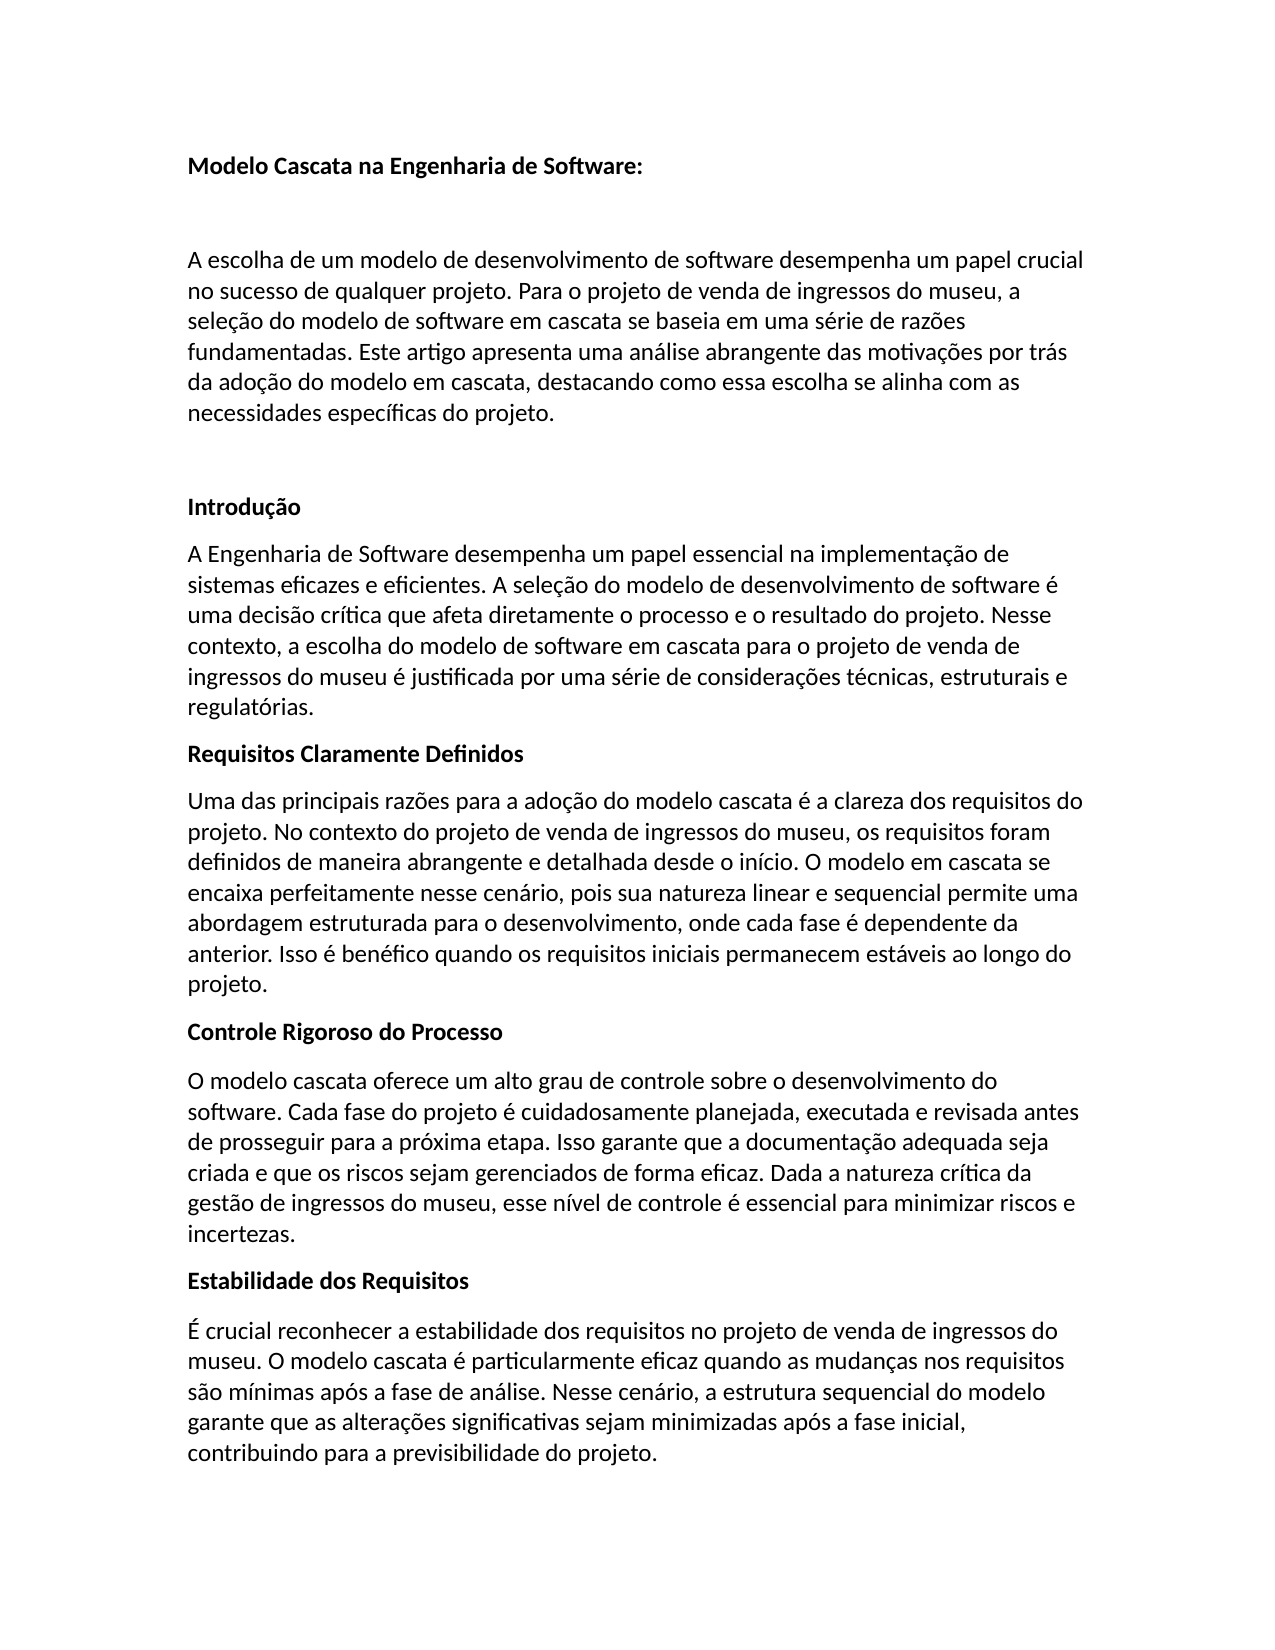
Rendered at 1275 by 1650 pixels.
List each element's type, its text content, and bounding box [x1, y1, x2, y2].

text Introdução [187, 491, 1087, 522]
text O modelo cascata oferece um alto grau de controle sobre o desenvolvimento do software. Cada fase do projeto é cuidadosamente planejada, executada e revisada antes de prosseguir para a próxima etapa. Isso garante que a documentação adequada seja criada e que os riscos sejam gerenciados de forma eficaz. Dada a natureza crítica da gestão de ingressos do museu, esse nível de controle é essencial para minimizar riscos e incertezas. [187, 1065, 1087, 1248]
text Controle Rigoroso do Processo [187, 1016, 1087, 1046]
text A Engenharia de Software desempenha um papel essencial na implementação de sistemas eficazes e eficientes. A seleção do modelo de desenvolvimento de software é uma decisão crítica que afeta diretamente o processo e o resultado do projeto. Nesse contexto, a escolha do modelo de software em cascata para o projeto de venda de ingressos do museu é justificada por uma série de considerações técnicas, estruturais e regulatórias. [187, 538, 1087, 722]
text É crucial reconhecer a estabilidade dos requisitos no projeto de venda de ingressos do museu. O modelo cascata é particularmente eficaz quando as mudanças nos requisitos são mínimas após a fase de análise. Nesse cenário, a estrutura sequencial do modelo garante que as alterações significativas sejam minimizadas após a fase inicial, contribuindo para a previsibilidade do projeto. [187, 1315, 1087, 1467]
text Estabilidade dos Requisitos [187, 1265, 1087, 1296]
text A escolha de um modelo de desenvolvimento de software desempenha um papel crucial no sucesso de qualquer projeto. Para o projeto de venda de ingressos do museu, a seleção do modelo de software em cascata se baseia em uma série de razões fundamentadas. Este artigo apresenta uma análise abrangente das motivações por trás da adoção do modelo em cascata, destacando como essa escolha se alinha com as necessidades específicas do projeto. [187, 244, 1087, 427]
text Modelo Cascata na Engenharia de Software: [187, 150, 1087, 181]
text Uma das principais razões para a adoção do modelo cascata é a clareza dos requisitos do projeto. No contexto do projeto de venda de ingressos do museu, os requisitos foram definidos de maneira abrangente e detalhada desde o início. O modelo em cascata se encaixa perfeitamente nesse cenário, pois sua natureza linear e sequencial permite uma abordagem estruturada para o desenvolvimento, onde cada fase é dependente da anterior. Isso é benéfico quando os requisitos iniciais permanecem estáveis ao longo do projeto. [187, 786, 1087, 999]
text Requisitos Claramente Definidos [187, 738, 1087, 769]
